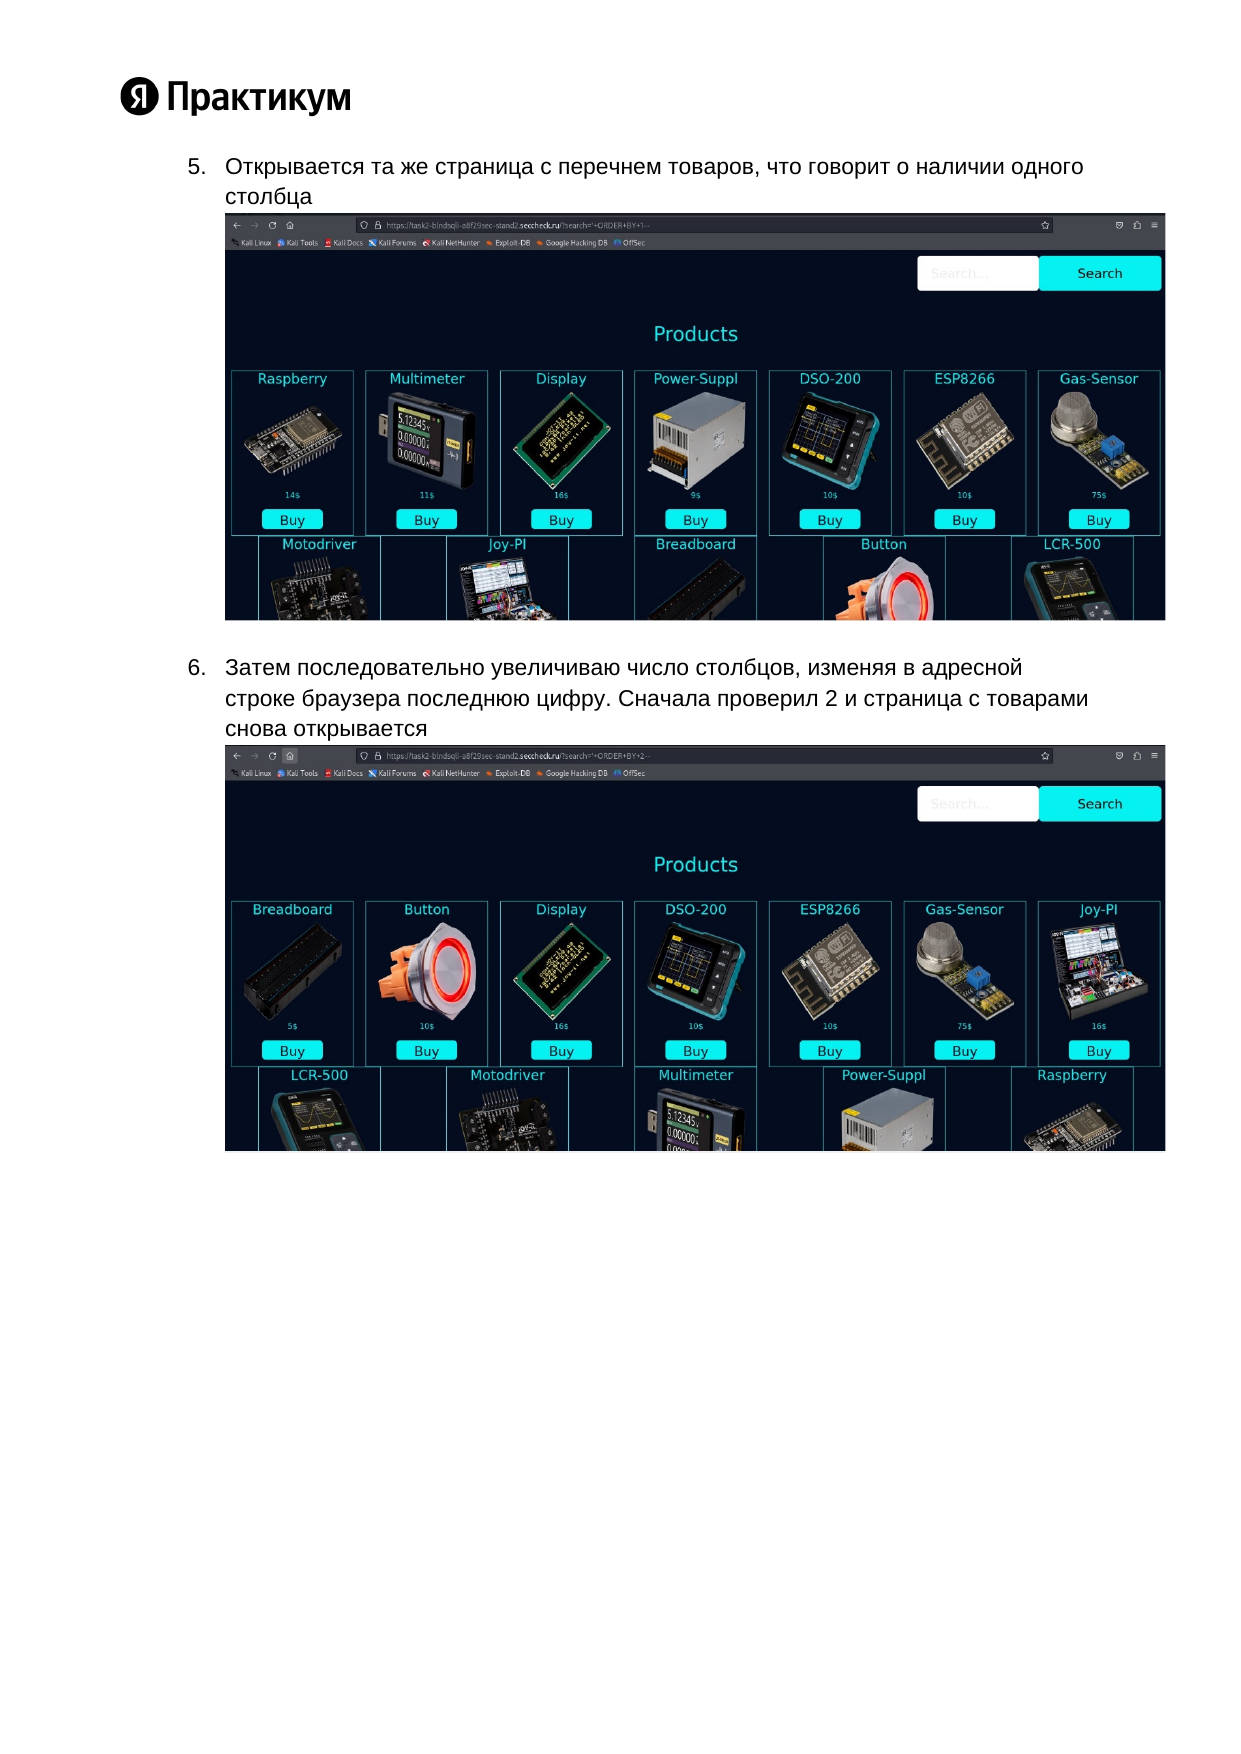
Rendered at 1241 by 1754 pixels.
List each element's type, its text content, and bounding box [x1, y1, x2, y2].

picture [120, 75, 353, 118]
picture [225, 213, 1166, 621]
picture [225, 745, 1166, 1153]
